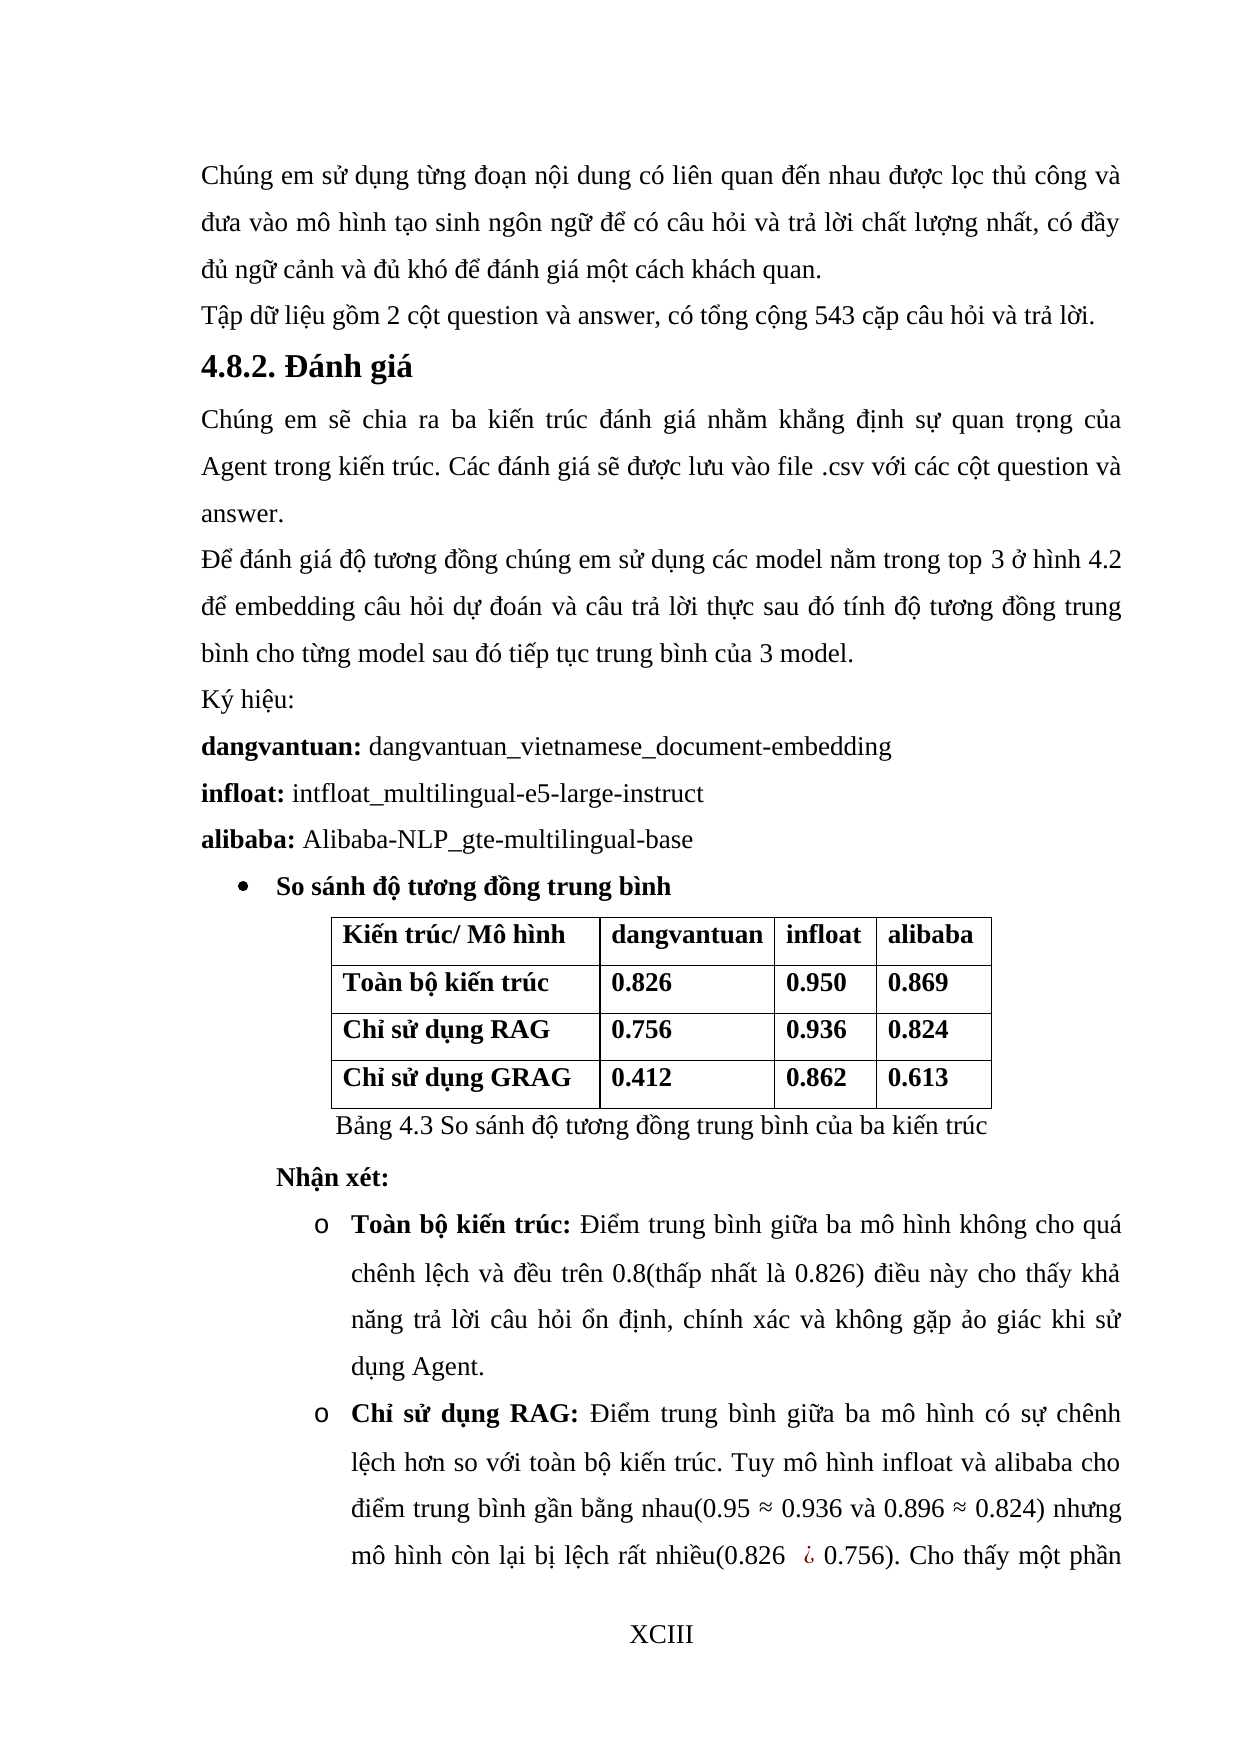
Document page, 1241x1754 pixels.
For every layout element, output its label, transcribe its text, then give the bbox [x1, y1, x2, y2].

table_cell Chỉ sử dụng RAG [332, 1014, 599, 1060]
table_cell 0.862 [775, 1061, 876, 1108]
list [313, 1397, 1122, 1570]
text Ký hiệu: [201, 684, 1122, 715]
text Chúng em sử dụng từng đoạn nội dung có liên quan đến nhau được lọc thủ công và đưa vào mô hình tạo sinh ngôn ngữ để có câu hỏi và trả lời chất lượng nhất, có đầy đủ ngữ cảnh và đủ khó để đánh giá một cách khách quan. [201, 159, 1122, 284]
table_cell 0.613 [877, 1061, 991, 1108]
table_cell 0.869 [877, 966, 991, 1013]
table_cell 0.412 [601, 1061, 774, 1108]
text infloat: intfloat_multilingual-e5-large-instruct [201, 777, 1122, 808]
table_header infloat [775, 918, 876, 965]
list Toàn bộ kiến trúc: Điểm trung bình giữa ba mô hình không cho quá chênh lệch và đều trên 0.8(thấp nhất là 0.826) điều này cho thấy khả năng trả lời câu hỏi ổn định, chính xác và không gặp ảo giác khi sử dụng Agent. [313, 1208, 1122, 1381]
text Để đánh giá độ tương đồng chúng em sử dụng các model nằm trong top 3 ở hình 4.2 để embedding câu hỏi dự đoán và câu trả lời thực sau đó tính độ tương đồng trung bình cho từng model sau đó tiếp tục trung bình của 3 model. [201, 544, 1122, 668]
text dangvantuan: dangvantuan_vietnamese_document-embedding [201, 730, 1122, 761]
table_cell 0.756 [601, 1014, 774, 1060]
table_cell Chỉ sử dụng GRAG [332, 1061, 599, 1108]
table_cell Toàn bộ kiến trúc [332, 966, 599, 1013]
table_header Kiến trúc/ Mô hình [332, 918, 599, 965]
table_cell 0.936 [775, 1014, 876, 1060]
table_header dangvantuan [601, 918, 774, 965]
table_cell 0.824 [877, 1014, 991, 1060]
text alibaba: Alibaba-NLP_gte-multilingual-base [201, 824, 1122, 855]
list Nhận xét: [276, 1161, 1122, 1192]
subtitle Đánh giá [201, 346, 1122, 384]
table_header alibaba [877, 918, 991, 965]
text Chúng em sẽ chia ra ba kiến trúc đánh giá nhằm khẳng định sự quan trọng của Agent trong kiến trúc. Các đánh giá sẽ được lưu vào file .csv với các cột question và answer. [201, 404, 1122, 528]
table_cell 0.950 [775, 966, 876, 1013]
list So sánh độ tương đồng trung bình [238, 870, 1122, 902]
table_cell 0.826 [601, 966, 774, 1013]
text Tập dữ liệu gồm 2 cột question và answer, có tổng cộng 543 cặp câu hỏi và trả lời. [201, 299, 1122, 331]
